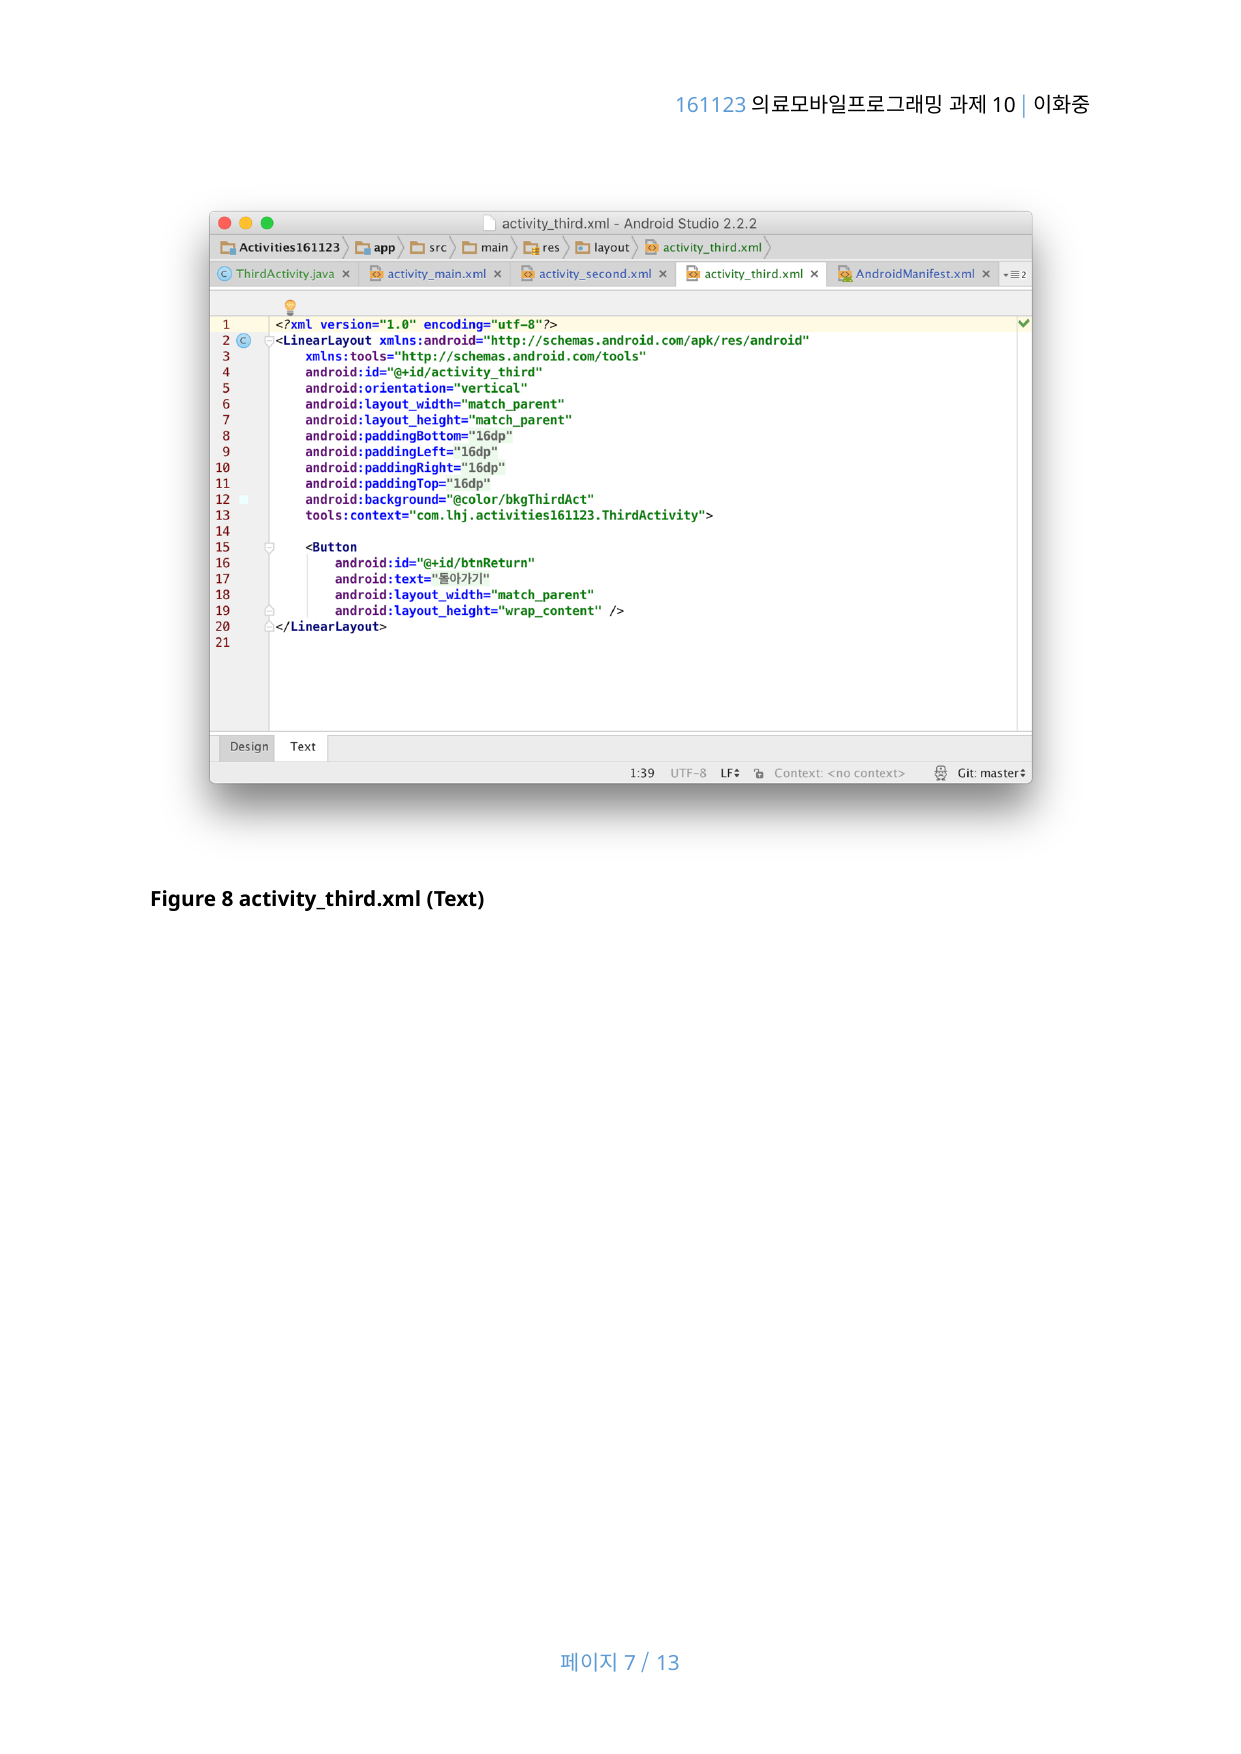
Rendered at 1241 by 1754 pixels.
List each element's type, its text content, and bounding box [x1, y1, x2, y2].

picture [150, 177, 1091, 868]
